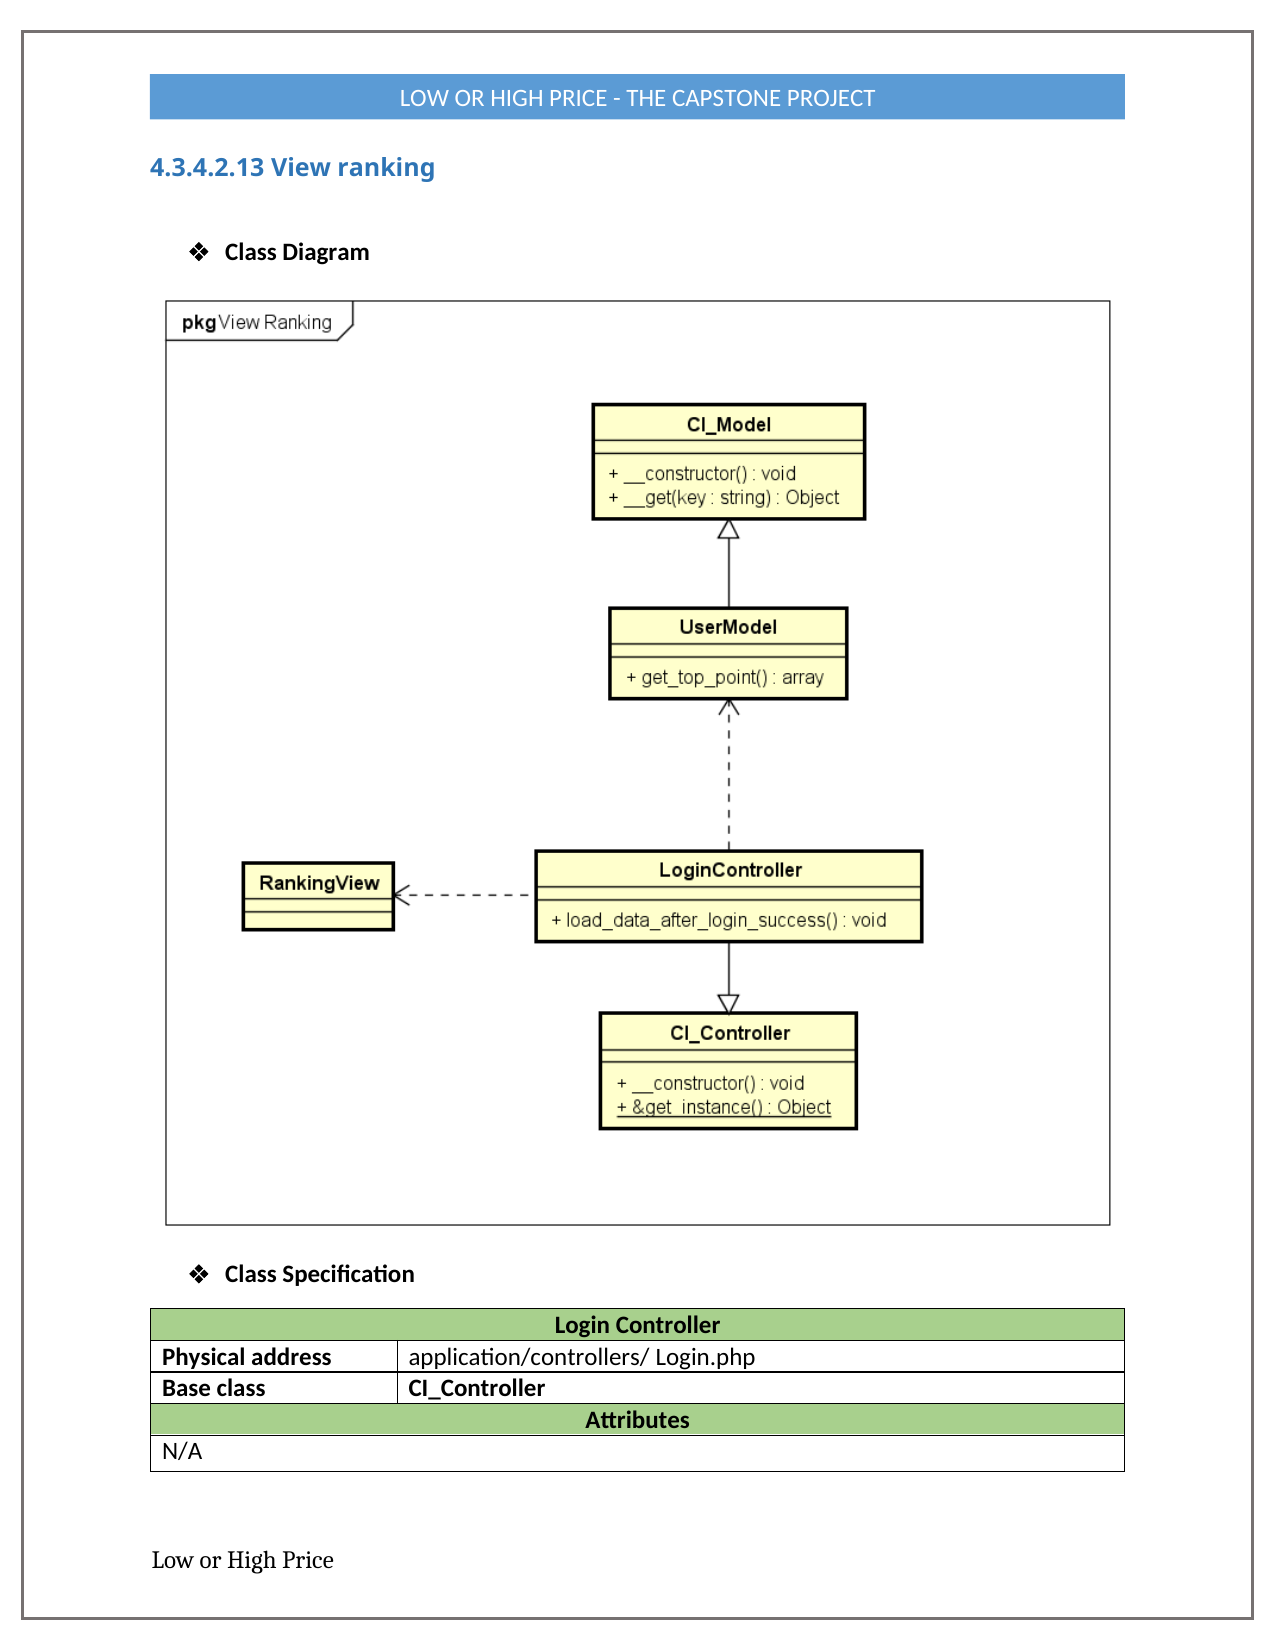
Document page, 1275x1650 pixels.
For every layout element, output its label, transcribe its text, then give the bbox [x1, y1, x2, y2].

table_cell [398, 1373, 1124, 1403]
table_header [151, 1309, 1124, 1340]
list Class Diagram [187, 236, 1125, 267]
picture [150, 286, 1125, 1240]
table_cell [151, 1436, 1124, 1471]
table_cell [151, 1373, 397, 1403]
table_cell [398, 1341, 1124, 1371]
subtitle 4.3.4.2.13 View ranking [150, 150, 1125, 184]
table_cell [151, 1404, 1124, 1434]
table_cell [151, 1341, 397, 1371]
list Class Specification [187, 1259, 1125, 1289]
